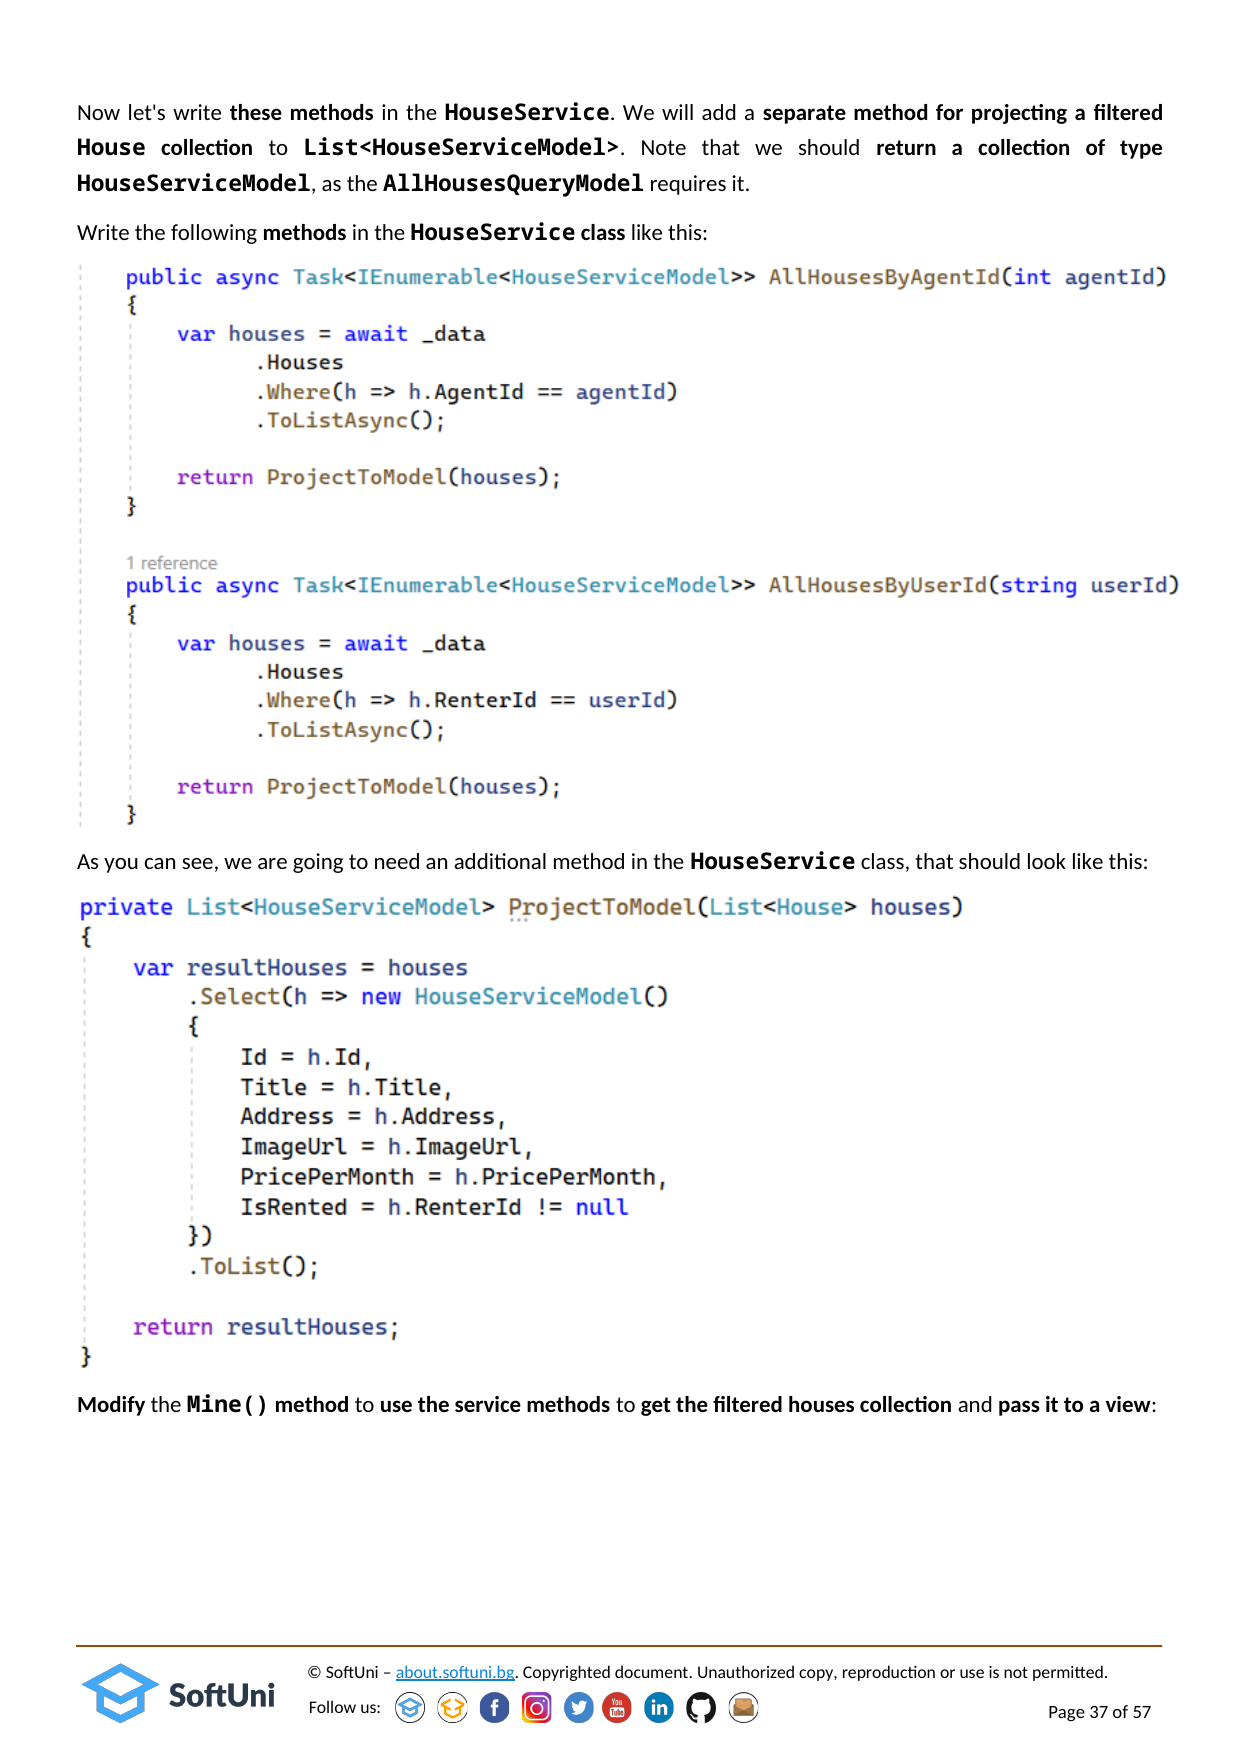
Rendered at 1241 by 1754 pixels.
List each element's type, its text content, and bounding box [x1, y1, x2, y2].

text Modify the Mine() method to use the service methods to get the filtered houses collection and pass it to a view: [77, 1388, 1163, 1420]
text Now let's write these methods in the HouseService. We will add a separate method for projecting a filtered House collection to List<HouseServiceModel>. Note that we should return a collection of type HouseServiceModel, as the AllHousesQueryModel requires it. [77, 95, 1163, 198]
text Write the following methods in the HouseService class like this: [77, 216, 1163, 247]
picture [665, 1692, 674, 1701]
text As you can see, we are going to need an additional method in the HouseService class, that should look like this: [77, 845, 1163, 877]
picture [437, 1692, 468, 1723]
picture [564, 1692, 594, 1723]
picture [395, 1692, 425, 1723]
picture [76, 893, 967, 1372]
picture [644, 1714, 653, 1723]
picture [479, 1692, 510, 1723]
picture [76, 264, 1183, 829]
picture [75, 1658, 281, 1729]
picture [728, 1692, 759, 1723]
picture [658, 1705, 667, 1714]
picture [644, 1692, 653, 1701]
picture [602, 1692, 632, 1723]
picture [686, 1692, 716, 1723]
picture [665, 1714, 674, 1723]
picture [522, 1692, 552, 1723]
